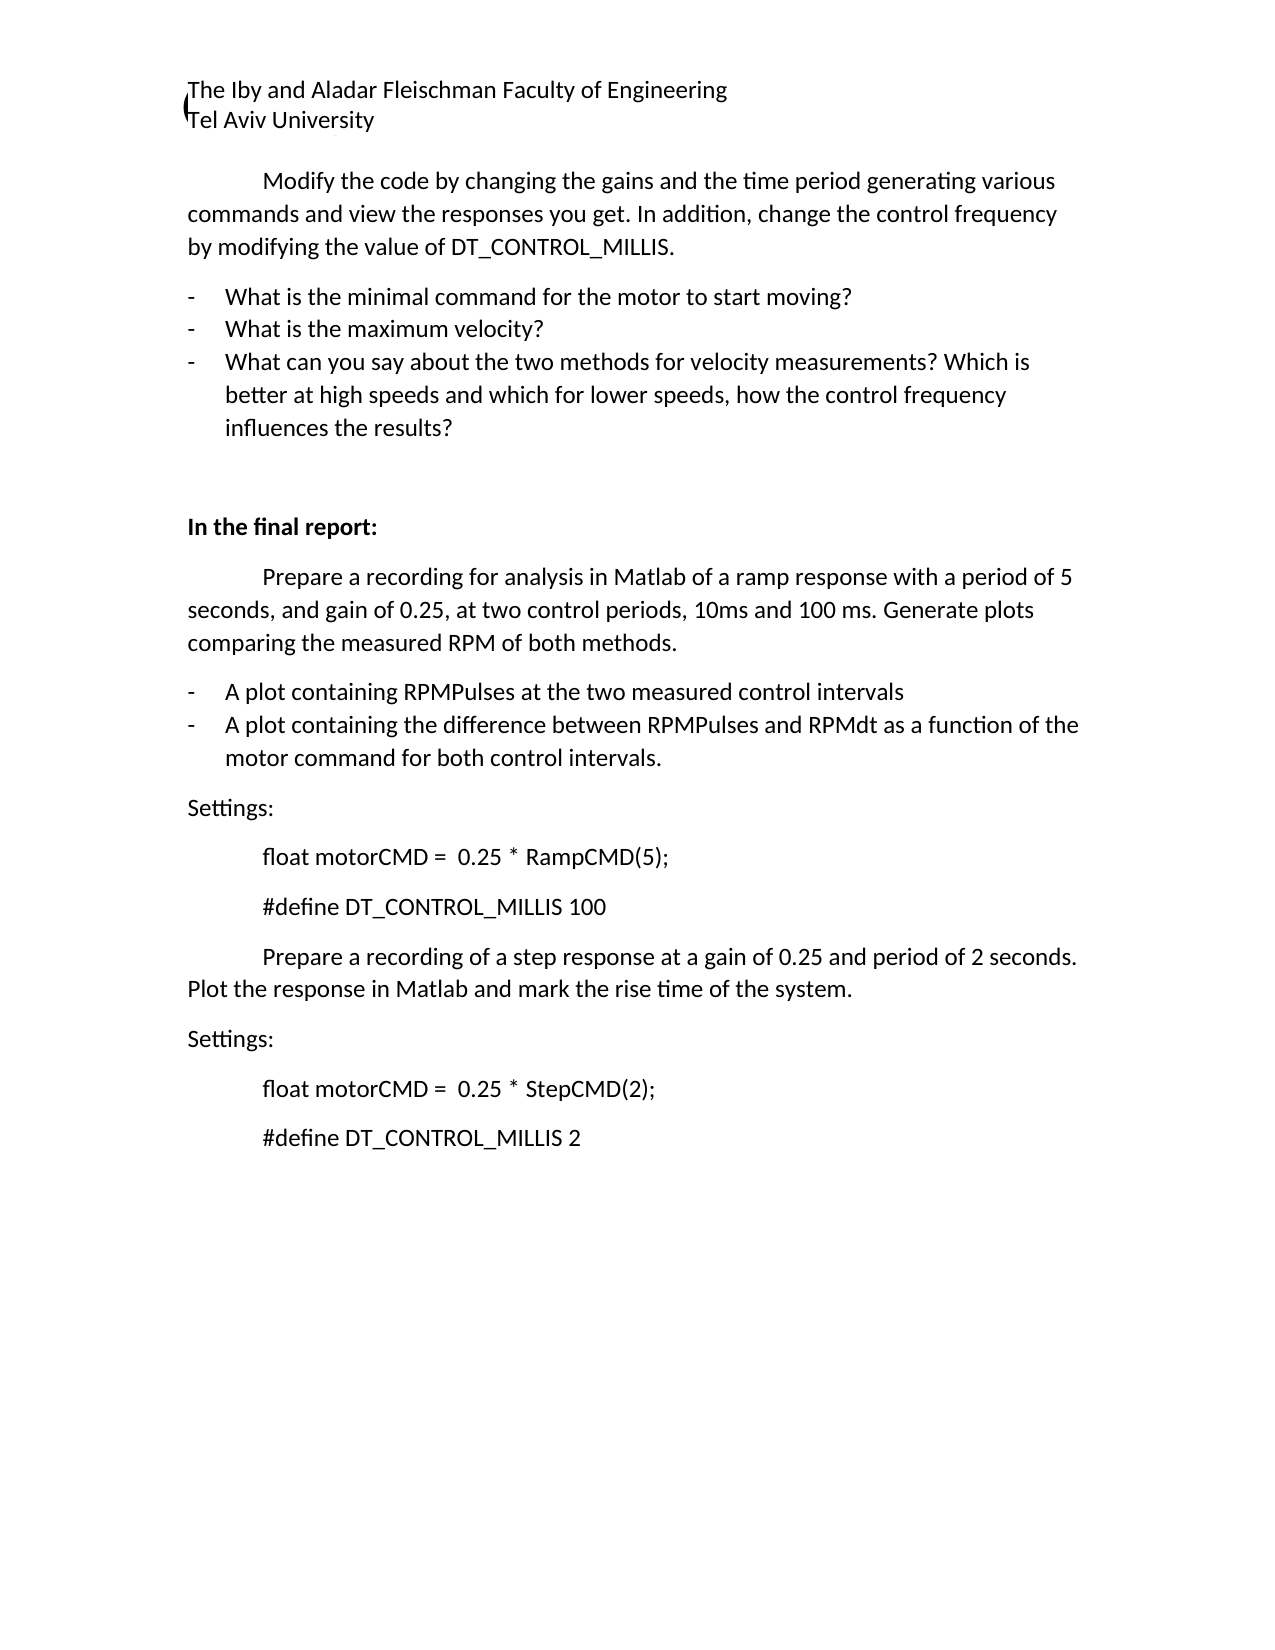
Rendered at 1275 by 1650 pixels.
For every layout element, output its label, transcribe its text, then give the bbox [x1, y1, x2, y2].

text In the final report: [187, 512, 1087, 542]
text Prepare a recording of a step response at a gain of 0.25 and period of 2 seconds. Plot the response in Matlab and mark the rise time of the system. [187, 941, 1087, 1004]
list What is the maximum velocity? [187, 314, 1087, 344]
list What can you say about the two methods for velocity measurements? Which is better at high speeds and which for lower speeds, how the control frequency influences the results? [187, 347, 1087, 443]
text #define DT_CONTROL_MILLIS 100 [187, 891, 1087, 922]
text float motorCMD = 0.25 * RampCMD(5); [187, 842, 1087, 872]
text Prepare a recording for analysis in Matlab of a ramp response with a period of 5 seconds, and gain of 0.25, at two control periods, 10ms and 100 ms. Generate plots comparing the measured RPM of both methods. [187, 561, 1087, 657]
list A plot containing the difference between RPMPulses and RPMdt as a function of the motor command for both control intervals. [187, 709, 1087, 773]
text Settings: [187, 1023, 1087, 1054]
list What is the minimal command for the motor to start moving? [187, 281, 1087, 311]
text Settings: [187, 792, 1087, 822]
text float motorCMD = 0.25 * StepCMD(2); [187, 1073, 1087, 1103]
text #define DT_CONTROL_MILLIS 2 [187, 1122, 1087, 1153]
text Modify the code by changing the gains and the time period generating various commands and view the responses you get. In addition, change the control frequency by modifying the value of DT_CONTROL_MILLIS. [187, 165, 1087, 262]
picture [182, 79, 361, 137]
list A plot containing RPMPulses at the two measured control intervals [187, 677, 1087, 707]
